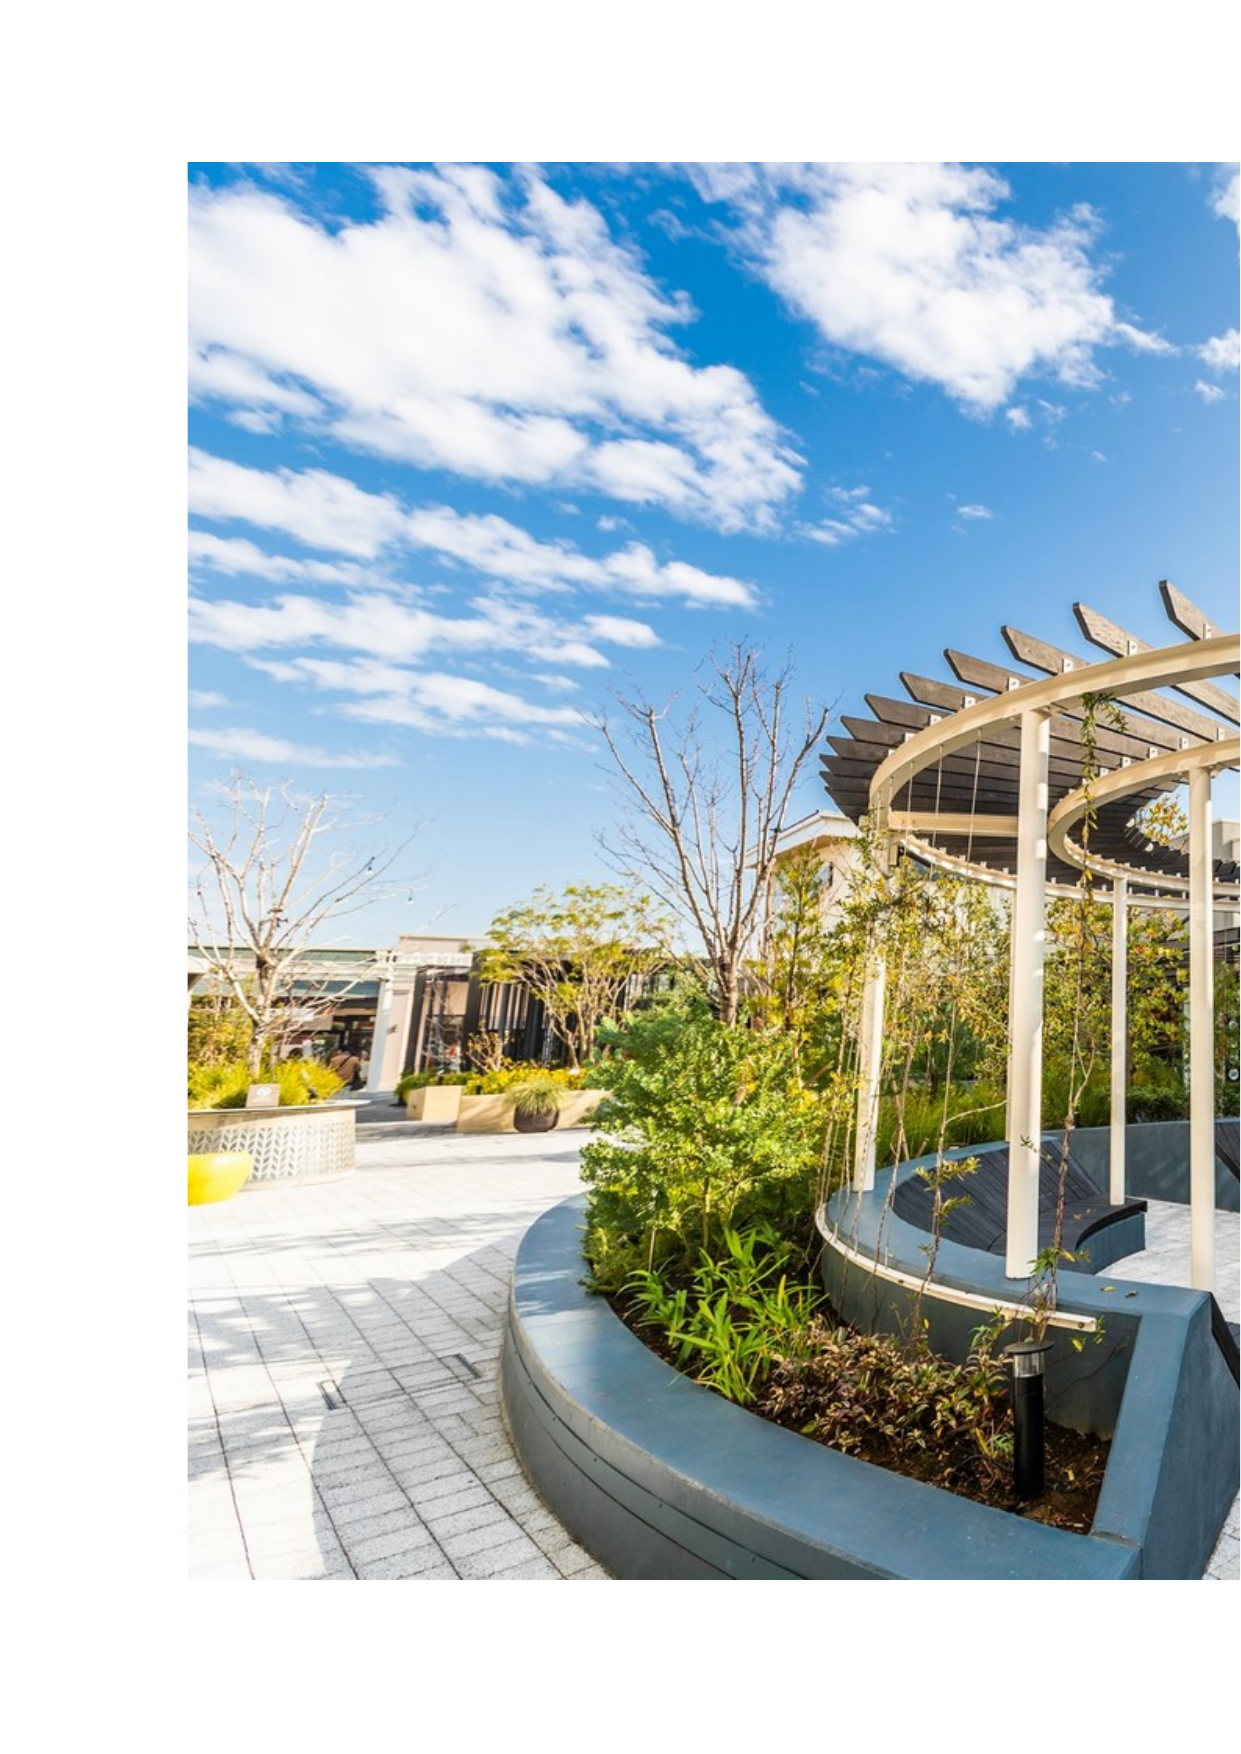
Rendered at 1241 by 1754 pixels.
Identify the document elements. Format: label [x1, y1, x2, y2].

picture [187, 162, 1241, 1580]
